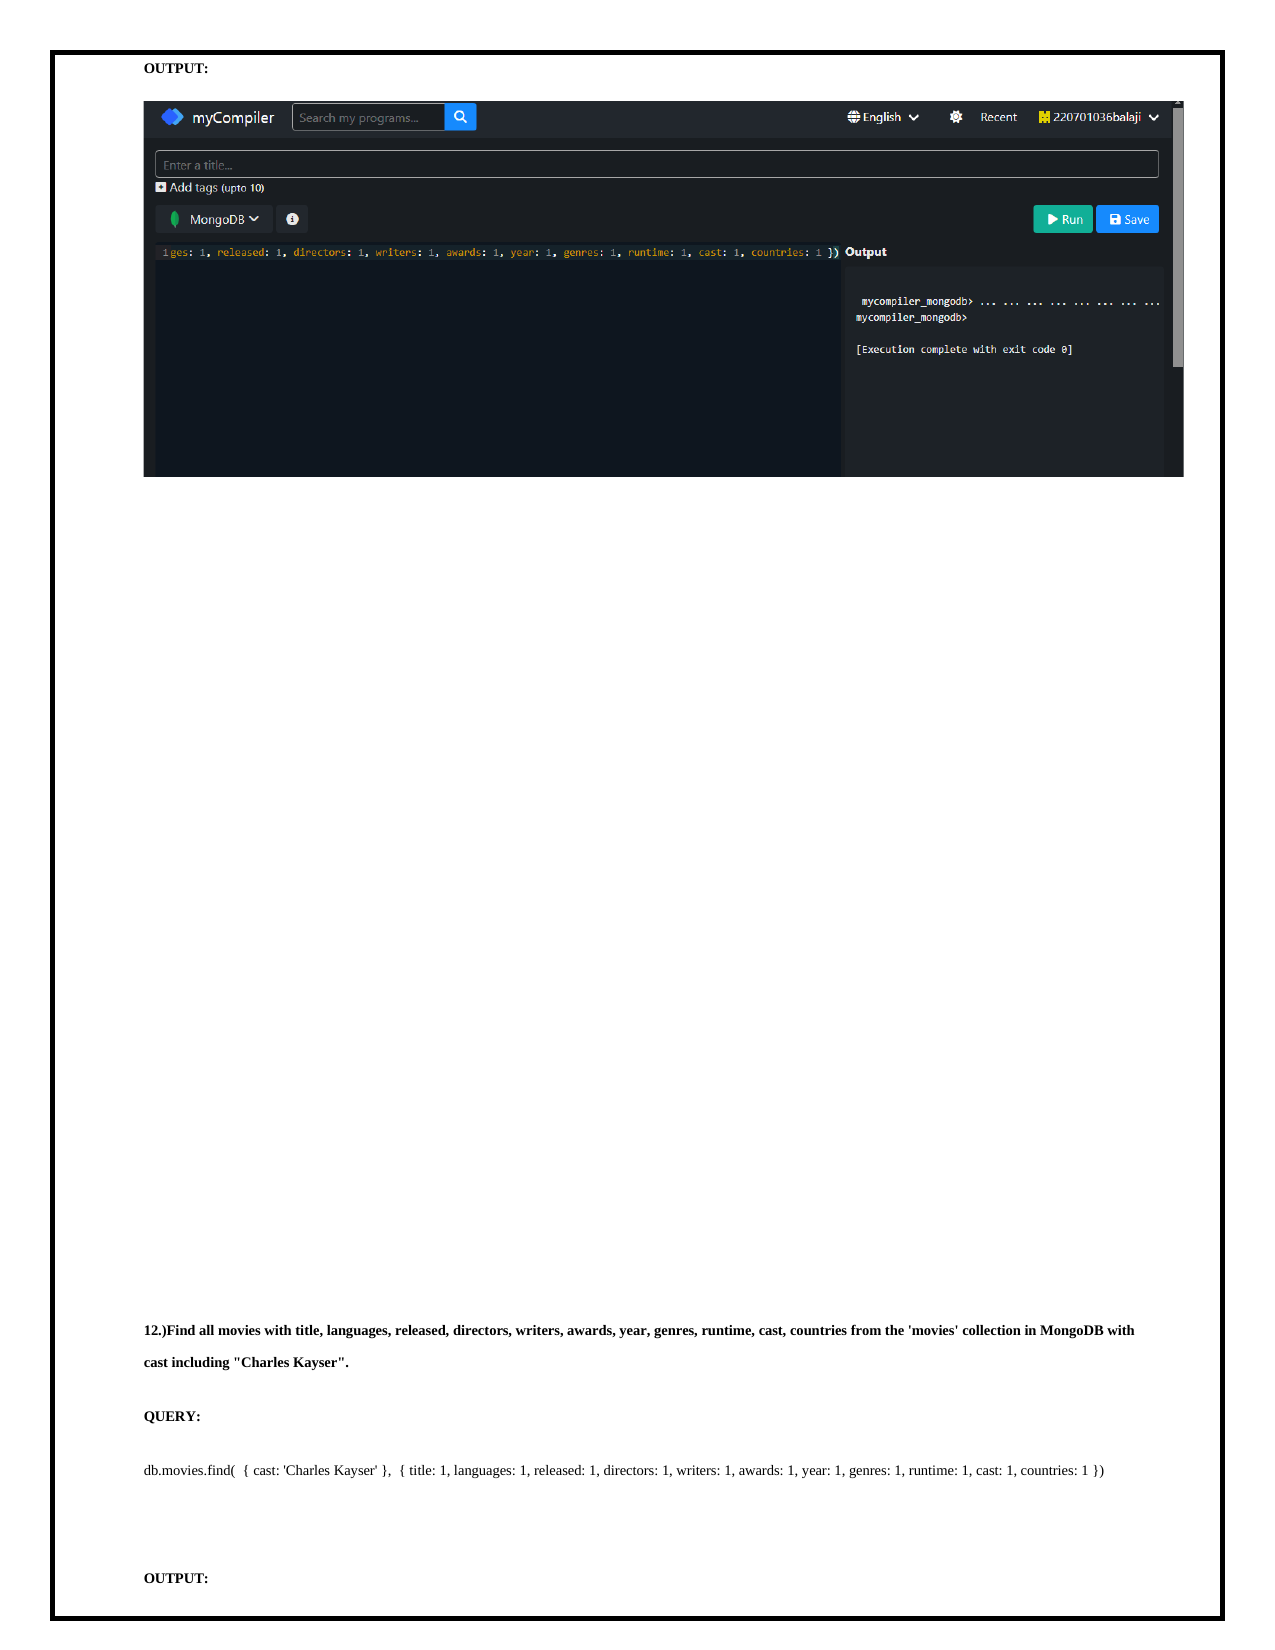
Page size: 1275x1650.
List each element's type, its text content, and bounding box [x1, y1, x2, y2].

text QUERY: [143, 1396, 1144, 1425]
text 12.)Find all movies with title, languages, released, directors, writers, awards, year, genres, runtime, cast, countries from the 'movies' collection in MongoDB with cast including "Charles Kayser". [143, 1309, 1144, 1371]
text OUTPUT: [143, 1558, 1144, 1586]
text db.movies.find( { cast: 'Charles Kayser' }, { title: 1, languages: 1, released: 1, directors: 1, writers: 1, awards: 1, year: 1, genres: 1, runtime: 1, cast: 1, countries: 1 }) [143, 1450, 1144, 1479]
picture [143, 101, 1184, 477]
text OUTPUT: [143, 55, 1144, 77]
